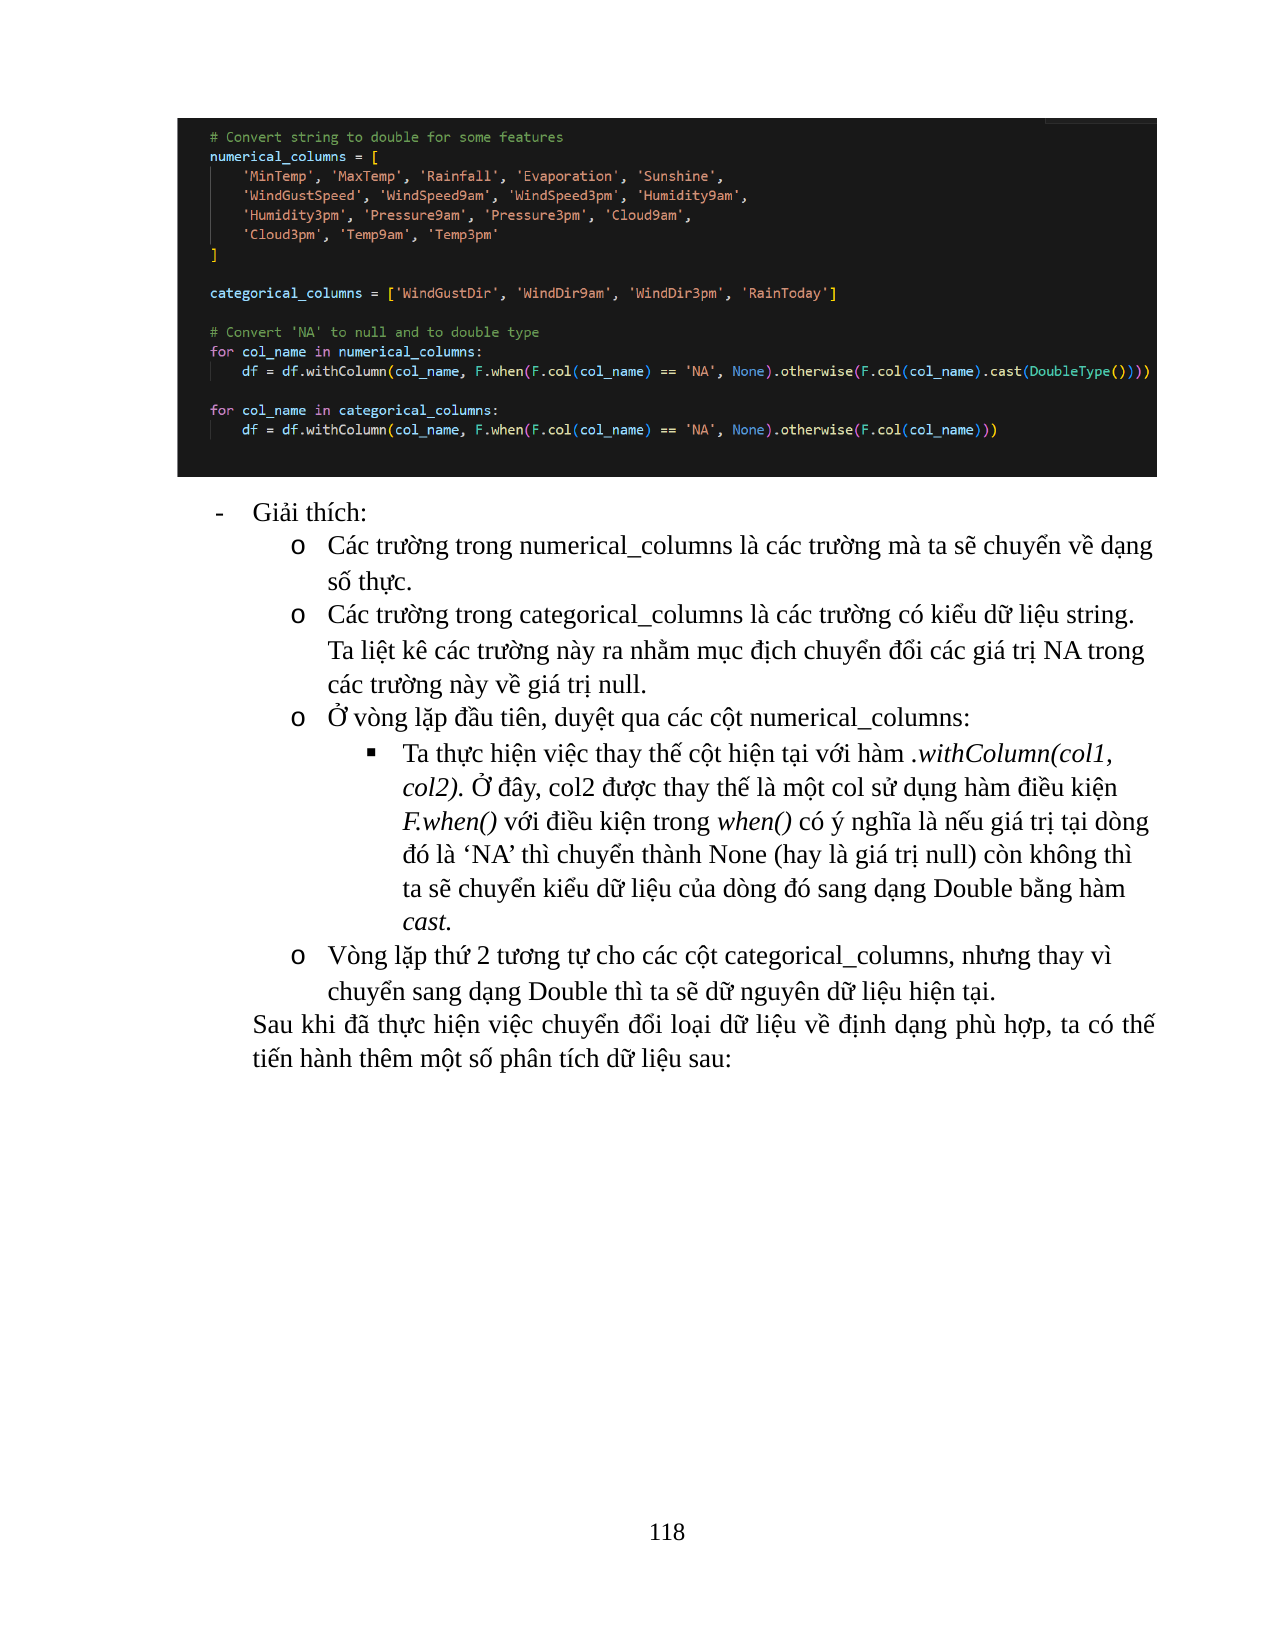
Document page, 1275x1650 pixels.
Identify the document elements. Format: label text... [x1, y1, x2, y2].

list Vòng lặp thứ 2 tương tự cho các cột categorical_columns, nhưng thay vì chuyển sang dạng Double thì ta sẽ dữ nguyên dữ liệu hiện tại. [290, 939, 1157, 1006]
list Các trường trong categorical_columns là các trường có kiểu dữ liệu string. Ta liệt kê các trường này ra nhằm mục địch chuyển đổi các giá trị NA trong các trường này về giá trị null. [290, 599, 1157, 699]
list Ta thực hiện việc thay thế cột hiện tại với hàm .withColumn(col1, col2). Ở đây, col2 được thay thế là một col sử dụng hàm điều kiện F.when() với điều kiện trong when() có ý nghĩa là nếu giá trị tại dòng đó là ‘NA’ thì chuyển thành None (hay là giá trị null) còn không thì ta sẽ chuyển kiểu dữ liệu của dòng đó sang dạng Double bằng hàm cast. [365, 738, 1157, 937]
list Ở vòng lặp đầu tiên, duyệt qua các cột numerical_columns: [290, 702, 1157, 735]
list Giải thích: [215, 496, 1157, 527]
list Các trường trong numerical_columns là các trường mà ta sẽ chuyển về dạng số thực. [290, 529, 1157, 596]
picture [177, 118, 1157, 477]
list Sau khi đã thực hiện việc chuyển đổi loại dữ liệu về định dạng phù hợp, ta có thế tiến hành thêm một số phân tích dữ liệu sau: [252, 1008, 1157, 1073]
